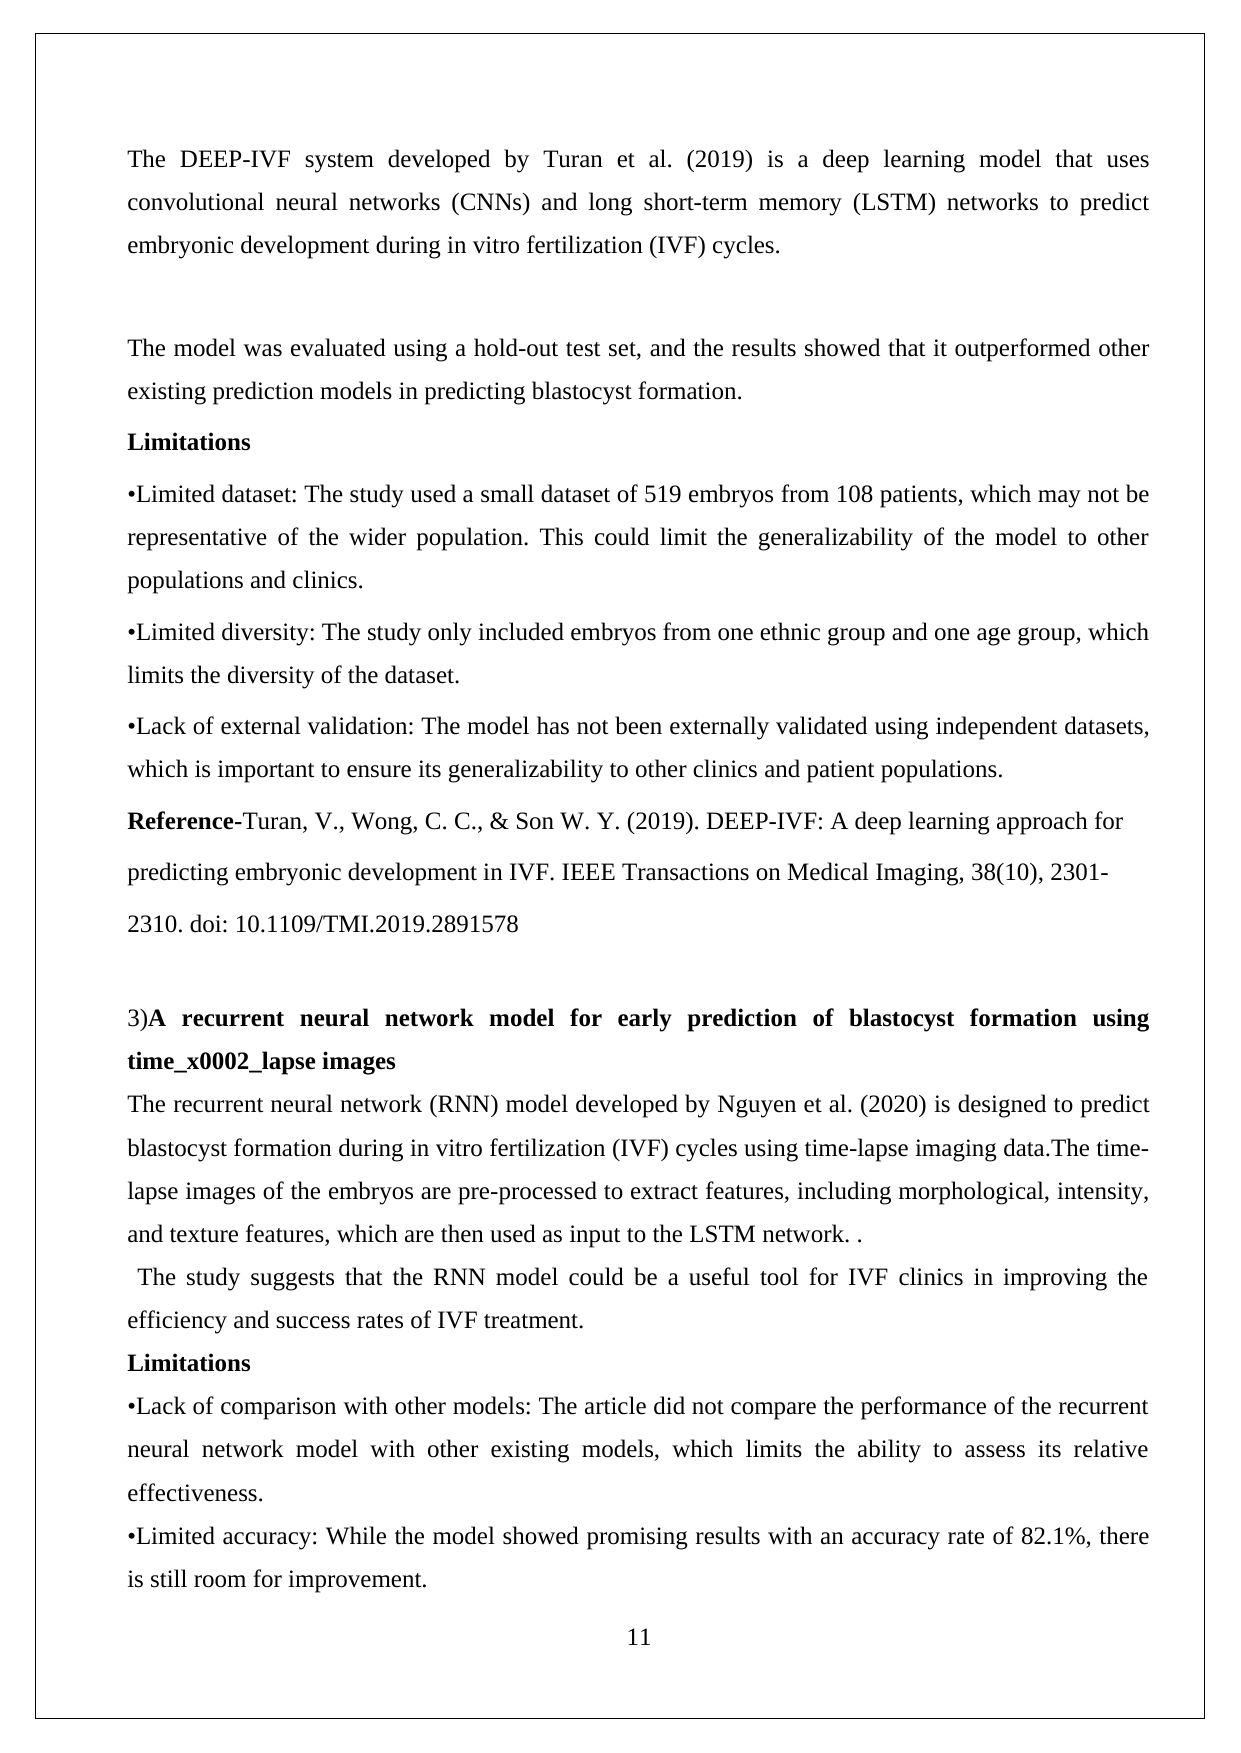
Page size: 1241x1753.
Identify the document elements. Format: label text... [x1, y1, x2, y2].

text Reference-Turan, V., Wong, C. C., & Son W. Y. (2019). DEEP-IVF: A deep learning approach for [127, 806, 1151, 834]
text The model was evaluated using a hold-out test set, and the results showed that it outperformed other existing prediction models in predicting blastocyst formation. [127, 333, 1151, 405]
text •Limited dataset: The study used a small dataset of 519 embryos from 108 patients, which may not be representative of the wider population. This could limit the generalizability of the model to other populations and clinics. [127, 479, 1151, 594]
text The recurrent neural network (RNN) model developed by Nguyen et al. (2020) is designed to predict blastocyst formation during in vitro fertilization (IVF) cycles using time-lapse imaging data.The time-lapse images of the embryos are pre-processed to extract features, including morphological, intensity, and texture features, which are then used as input to the LSTM network. . [127, 1089, 1151, 1248]
text 3)A recurrent neural network model for early prediction of blastocyst formation using time_x0002_lapse images [127, 1003, 1151, 1075]
text •Limited accuracy: While the model showed promising results with an accuracy rate of 82.1%, there is still room for improvement. [127, 1521, 1151, 1593]
text The DEEP-IVF system developed by Turan et al. (2019) is a deep learning model that uses convolutional neural networks (CNNs) and long short-term memory (LSTM) networks to predict embryonic development during in vitro fertilization (IVF) cycles. [127, 144, 1151, 259]
text Limitations [127, 1348, 1151, 1377]
text Limitations [127, 427, 1151, 456]
text •Lack of external validation: The model has not been externally validated using independent datasets, which is important to ensure its generalizability to other clinics and patient populations. [127, 711, 1151, 783]
text 2310. doi: 10.1109/TMI.2019.2891578 [127, 909, 1151, 937]
text The study suggests that the RNN model could be a useful tool for IVF clinics in improving the efficiency and success rates of IVF treatment. [127, 1262, 1151, 1334]
text predicting embryonic development in IVF. IEEE Transactions on Medical Imaging, 38(10), 2301- [127, 857, 1151, 886]
text •Lack of comparison with other models: The article did not compare the performance of the recurrent neural network model with other existing models, which limits the ability to assess its relative effectiveness. [127, 1391, 1151, 1506]
text •Limited diversity: The study only included embryos from one ethnic group and one age group, which limits the diversity of the dataset. [127, 617, 1151, 688]
